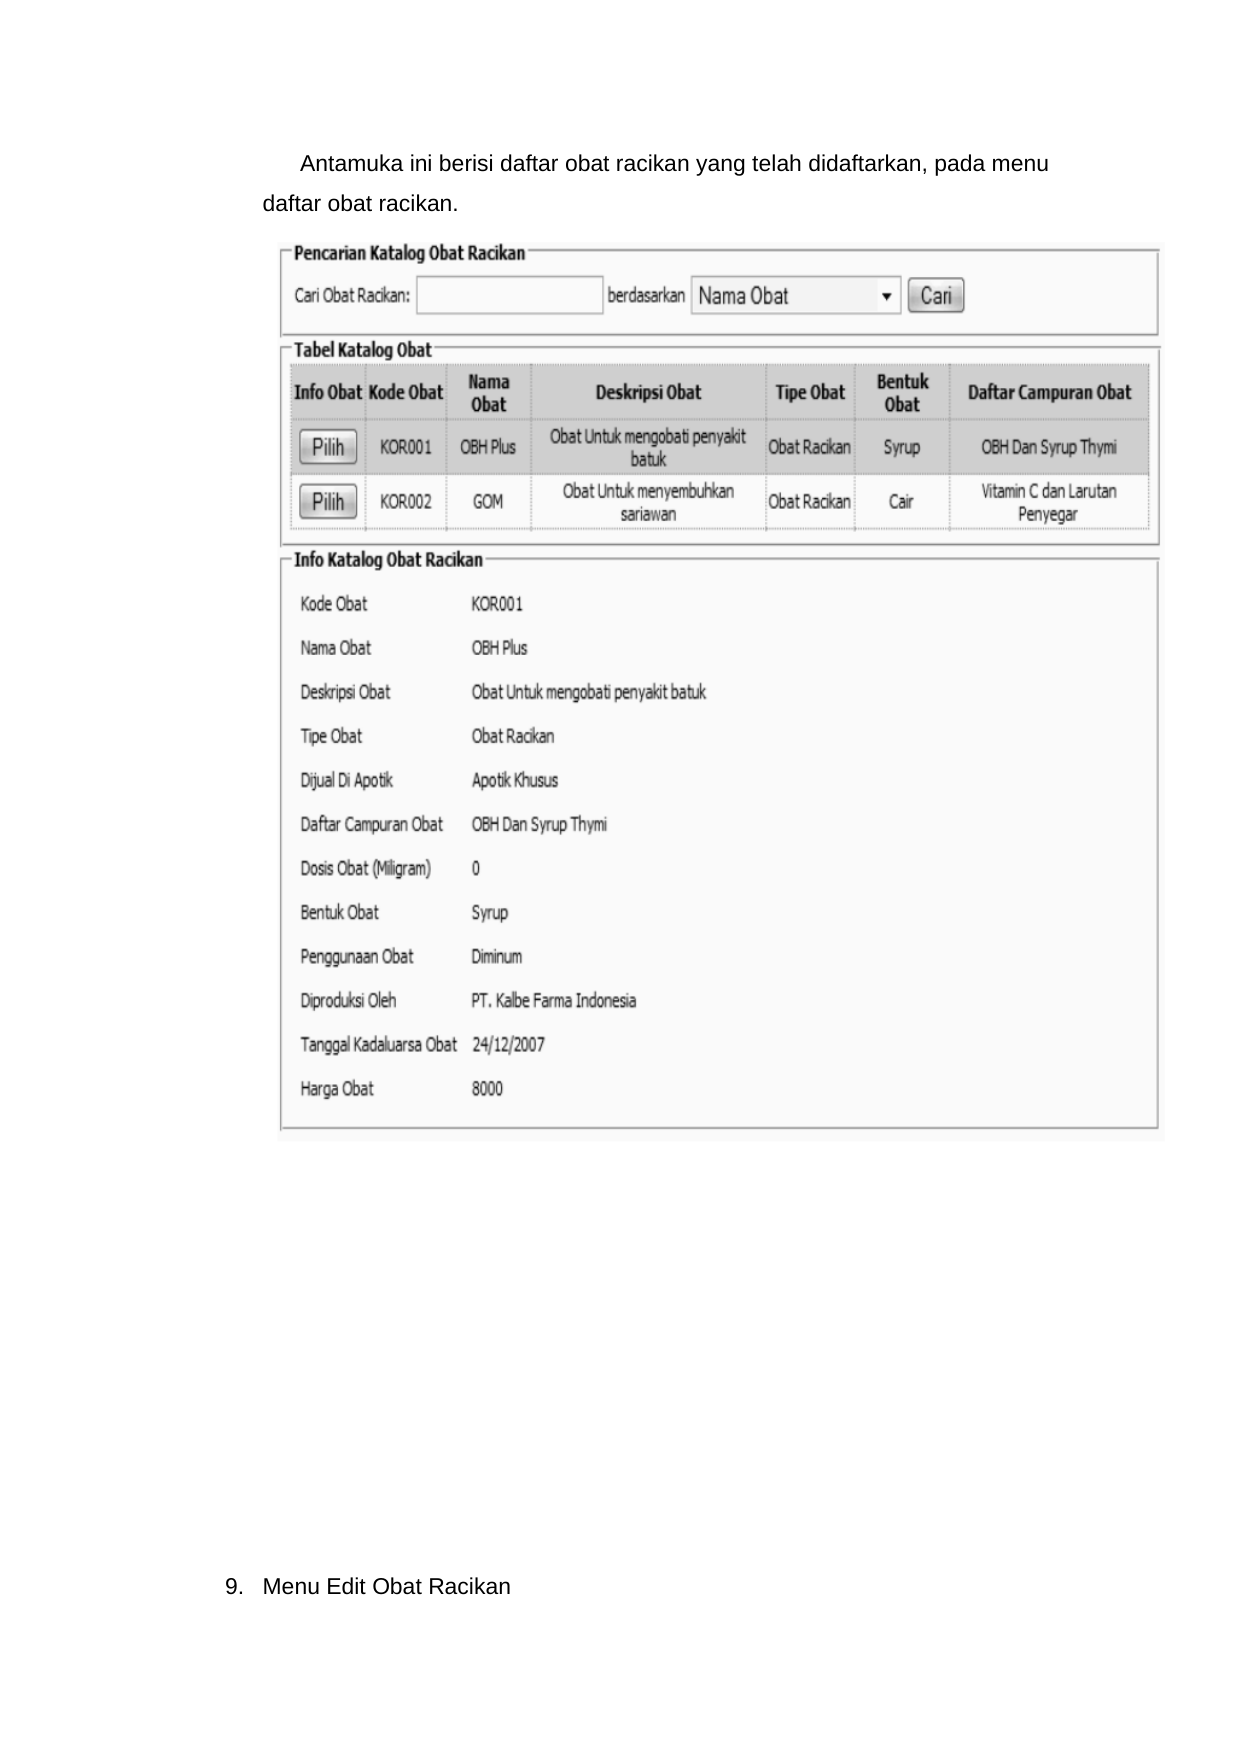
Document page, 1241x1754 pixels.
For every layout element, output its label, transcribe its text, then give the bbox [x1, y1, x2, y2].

list Antamuka ini berisi daftar obat racikan yang telah didaftarkan, pada menu daftar obat racikan. [262, 150, 1090, 229]
list Menu Edit Obat Racikan [225, 1573, 1090, 1599]
picture [262, 229, 1183, 1154]
